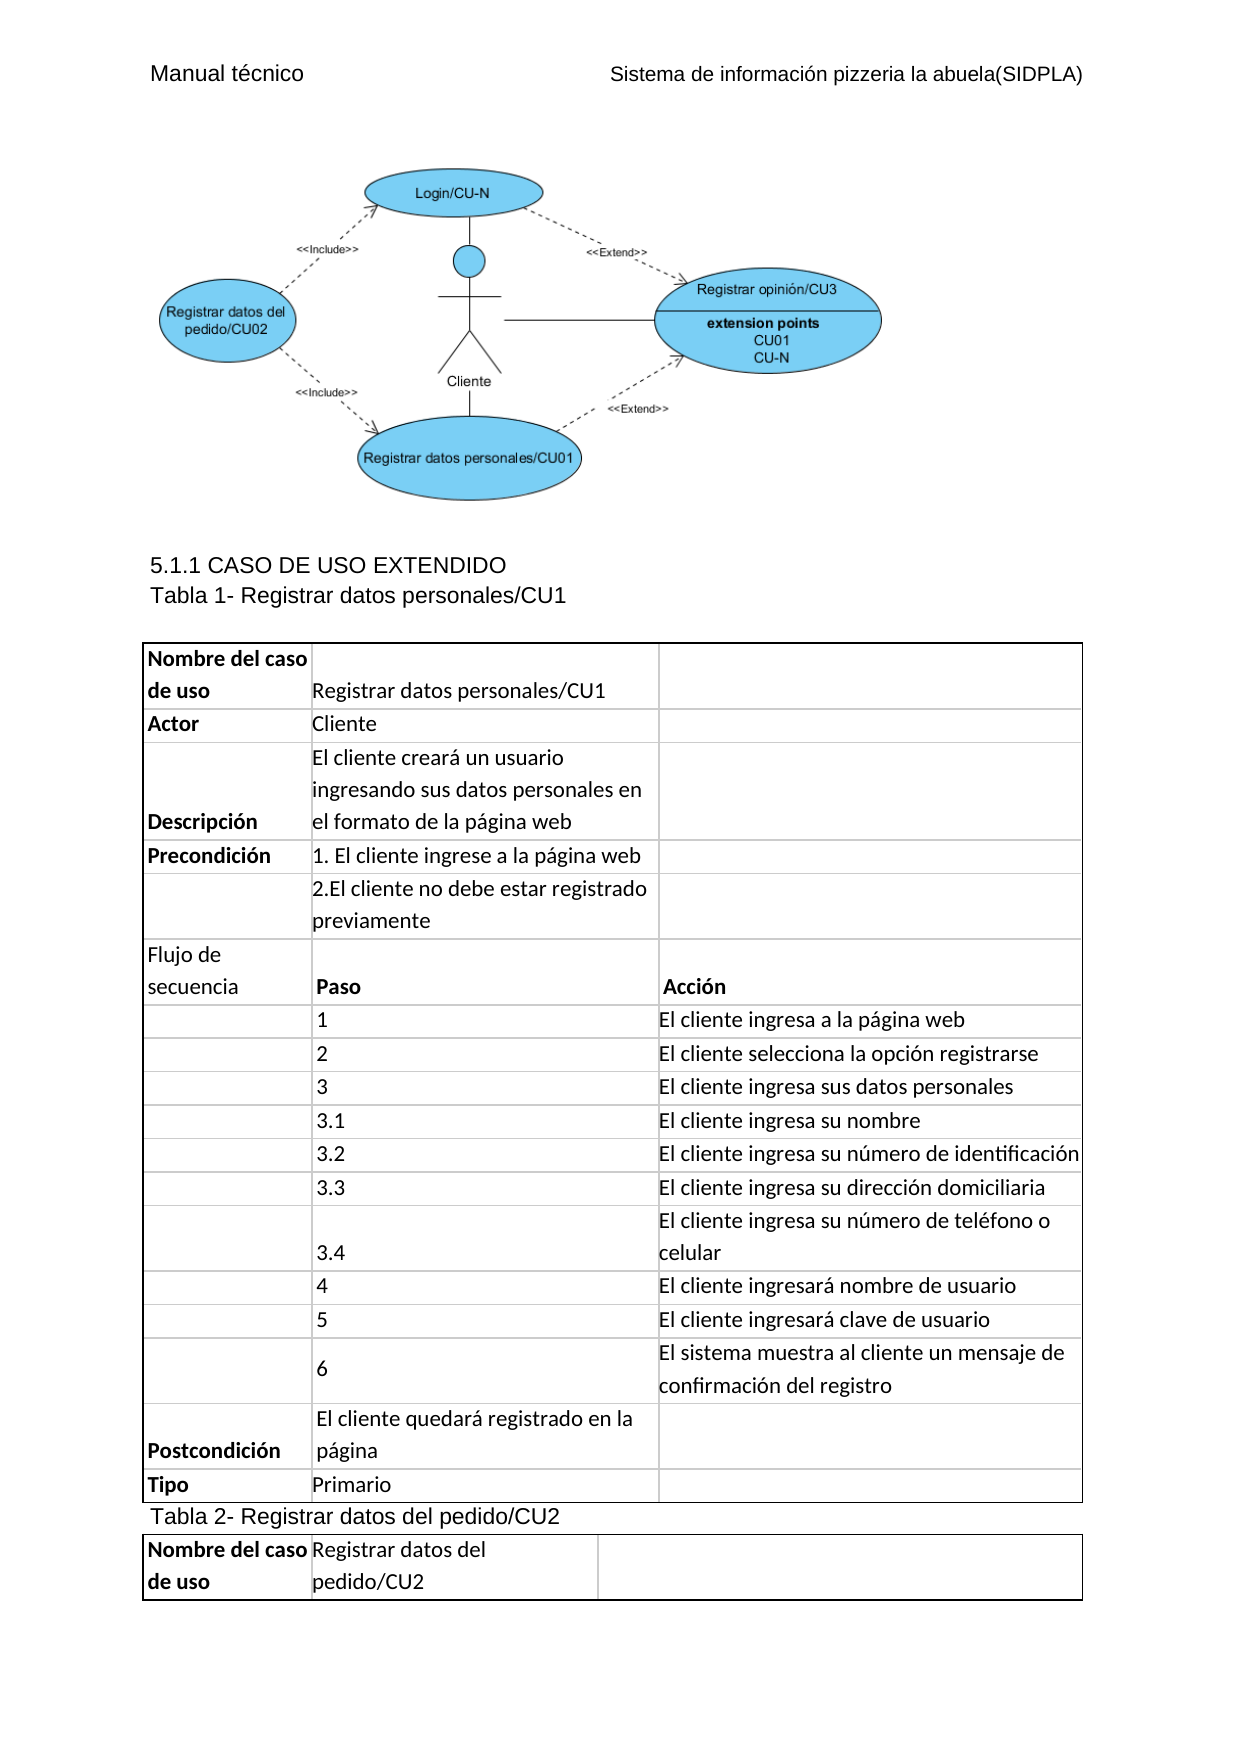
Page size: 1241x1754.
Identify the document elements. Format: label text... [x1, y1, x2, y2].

table_cell El cliente selecciona la opción registrarse [660, 1037, 1082, 1071]
text Tabla 2- Registrar datos del pedido/CU2 [150, 1503, 1090, 1529]
table_cell El cliente ingresa a la página web [660, 1004, 1082, 1037]
table_cell 3.2 [313, 1139, 658, 1171]
table_cell [144, 1106, 311, 1138]
table_cell El cliente ingresa sus datos personales [660, 1071, 1082, 1104]
table_cell Actor [144, 710, 311, 741]
table_cell Tipo [144, 1470, 311, 1502]
table_cell [144, 1339, 311, 1403]
table_cell El cliente ingresa su nombre [660, 1104, 1082, 1138]
table_cell 2.El cliente no debe estar registrado previamente [313, 874, 658, 938]
table_cell [144, 1006, 311, 1037]
table_header [660, 644, 1082, 708]
table_header Registrar datos del pedido/CU2 [313, 1535, 597, 1599]
table_cell [144, 1039, 311, 1071]
table_cell [660, 741, 1082, 839]
table_cell [660, 839, 1082, 873]
table_header Nombre del caso de uso [144, 644, 311, 708]
table_cell 2 [313, 1039, 658, 1071]
table_cell [144, 1139, 311, 1171]
table_cell El cliente ingresa su número de identificación [660, 1138, 1082, 1171]
table_cell 4 [313, 1272, 658, 1303]
table_cell [144, 1173, 311, 1204]
table_cell Flujo de secuencia [144, 940, 311, 1004]
table_cell Primario [313, 1470, 658, 1502]
text Tabla 1- Registrar datos personales/CU1 [150, 582, 1090, 608]
table_cell Precondición [144, 841, 311, 873]
table_cell [660, 1468, 1082, 1502]
table_cell El cliente quedará registrado en la página [313, 1404, 658, 1468]
table_cell El cliente ingresará nombre de usuario [660, 1270, 1082, 1303]
table_cell El cliente creará un usuario ingresando sus datos personales en el formato de la página web [313, 743, 658, 839]
table_cell [144, 1072, 311, 1104]
text 5.1.1 CASO DE USO EXTENDIDO [150, 552, 1090, 578]
table_header Registrar datos personales/CU1 [313, 644, 658, 708]
table_cell [660, 873, 1082, 938]
table_cell 5 [313, 1305, 658, 1337]
table_cell Descripción [144, 743, 311, 839]
table_cell [144, 1272, 311, 1303]
table_cell El sistema muestra al cliente un mensaje de confirmación del registro [660, 1337, 1082, 1403]
table_cell 3.3 [313, 1173, 658, 1204]
table_cell Postcondición [144, 1404, 311, 1468]
table_cell Paso [313, 940, 658, 1004]
table_header [599, 1535, 1082, 1599]
table_cell [144, 1206, 311, 1270]
table_cell 1. El cliente ingrese a la página web [313, 841, 658, 873]
table_cell 1 [313, 1006, 658, 1037]
table_cell Acción [660, 938, 1082, 1004]
table_cell 3.1 [313, 1106, 658, 1138]
table_cell [144, 1305, 311, 1337]
picture [150, 150, 887, 518]
table_cell [660, 1403, 1082, 1468]
table_cell Cliente [313, 710, 658, 741]
table_header Nombre del caso de uso [144, 1535, 311, 1599]
table_cell 3 [313, 1072, 658, 1104]
table_cell 3.4 [313, 1206, 658, 1270]
table_cell El cliente ingresa su número de teléfono o celular [660, 1205, 1082, 1270]
table_cell 6 [313, 1339, 658, 1403]
table_cell [660, 708, 1082, 741]
table_cell El cliente ingresa su dirección domiciliaria [660, 1171, 1082, 1204]
table_cell El cliente ingresará clave de usuario [660, 1304, 1082, 1337]
table_cell [144, 874, 311, 938]
